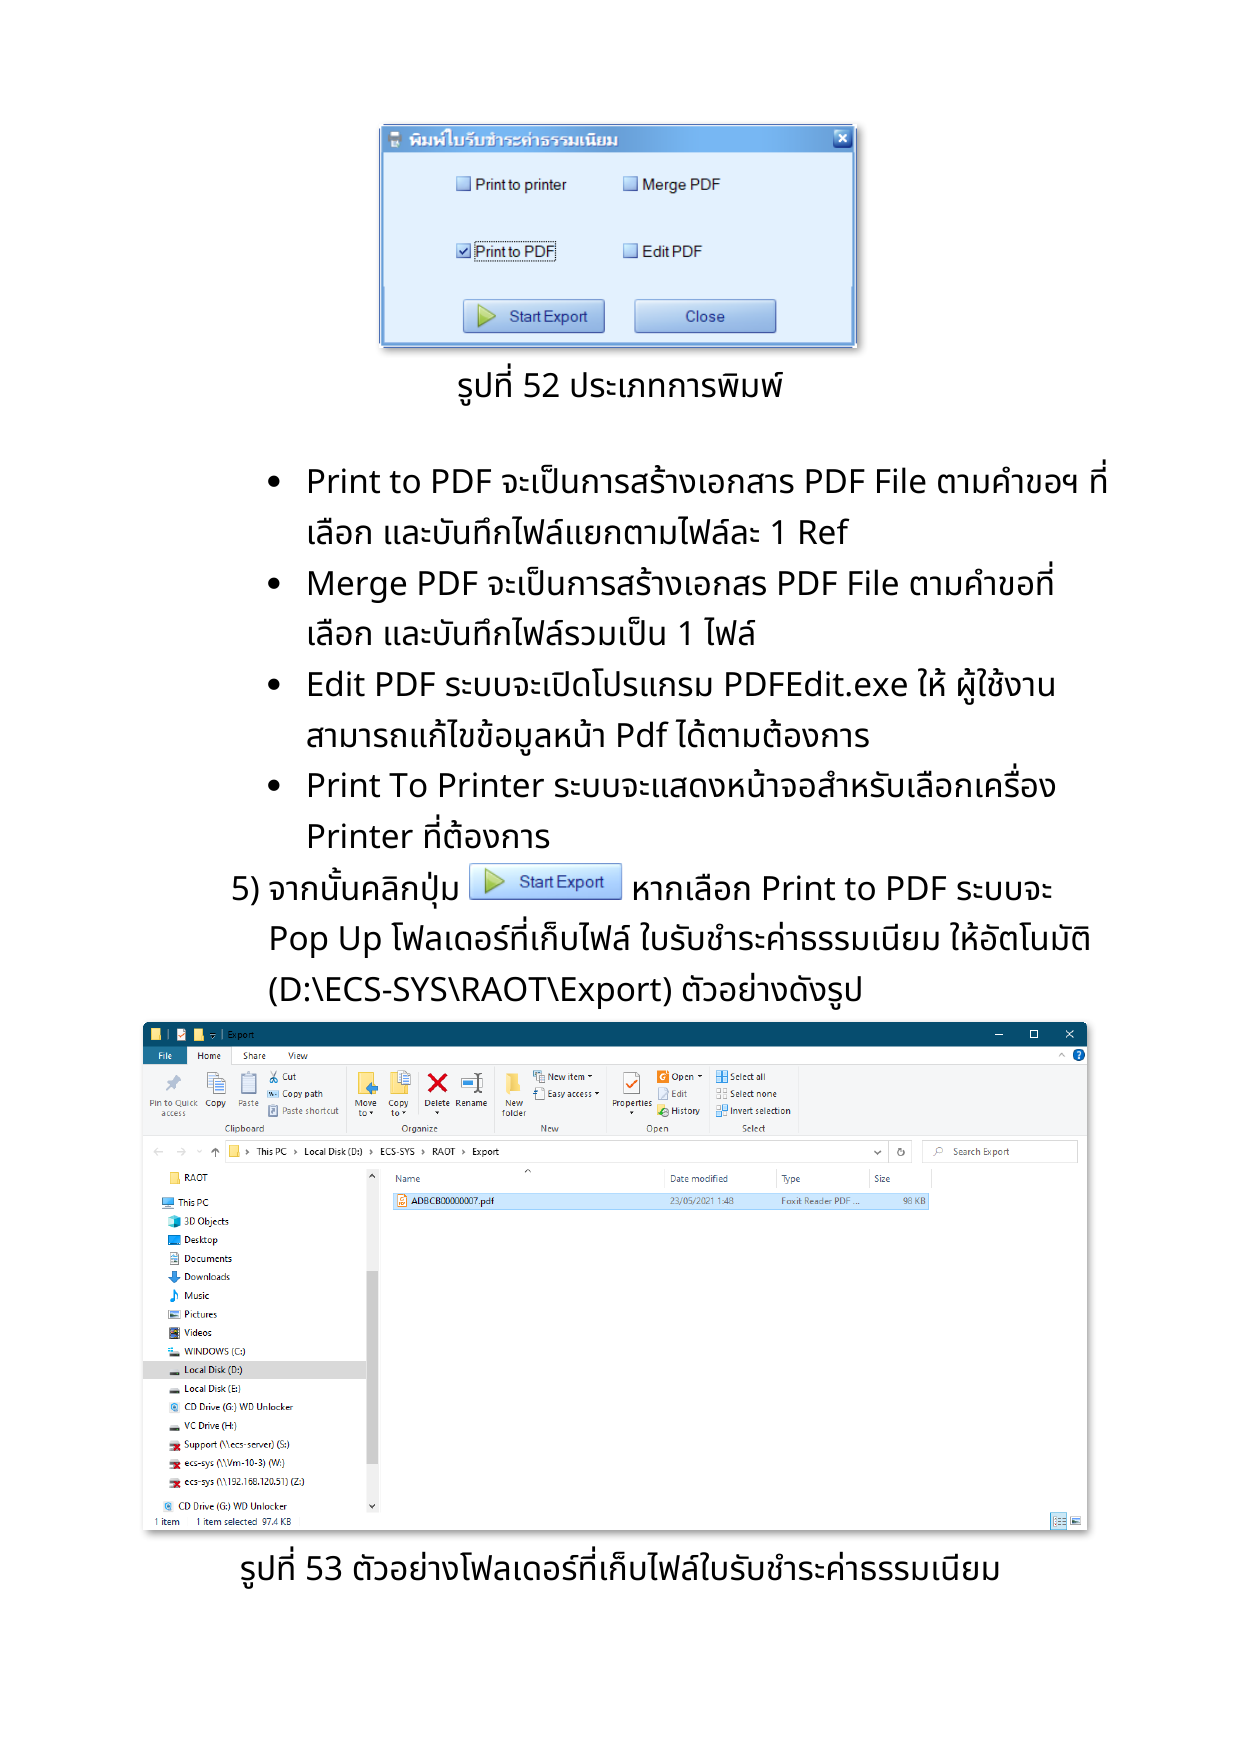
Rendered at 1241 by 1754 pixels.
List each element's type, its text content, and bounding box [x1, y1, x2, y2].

list Merge PDF จะเป็นการสร้างเอกสร PDF File ตามคำขอที่เลือก และบันทึกไฟล์รวมเป็น 1 ไฟล์ [268, 559, 1122, 661]
picture [143, 1047, 1087, 1530]
list Edit PDF ระบบจะเปิดโปรแกรม PDFEdit.exe ให้ ผู้ใช้งานสามารถแก้ไขข้อมูลหน้า Pdf ได้ตามต้องการ [268, 661, 1122, 762]
text รูปที่ 52 ประเภทการพิมพ์ [118, 362, 1122, 413]
picture [152, 1029, 160, 1039]
list Print to PDF จะเป็นการสร้างเอกสาร PDF File ตามคำขอฯ ที่เลือก และบันทึกไฟล์แยกตามไฟล์ละ 1 Ref [268, 458, 1122, 559]
picture [195, 1029, 203, 1040]
list Print To Printer ระบบจะแสดงหน้าจอสำหรับเลือกเครื่อง Printer ที่ต้องการ [268, 762, 1122, 863]
text รูปที่ 53 ตัวอย่างโฟลเดอร์ที่เก็บไฟล์ใบรับชำระค่าธรรมเนียม [118, 1544, 1122, 1595]
list จากนั้นคลิกปุ่ม หากเลือก Print to PDF ระบบจะ Pop Up โฟลเดอร์ที่เก็บไฟล์ ใบรับชำระค่าธรรมเนียม ให้อัตโนมัติ (D:\ECS-SYS\RAOT\Export) ตัวอย่างดังรูป [231, 863, 1122, 1016]
picture [469, 863, 623, 900]
picture [379, 124, 857, 348]
picture [178, 1029, 185, 1040]
